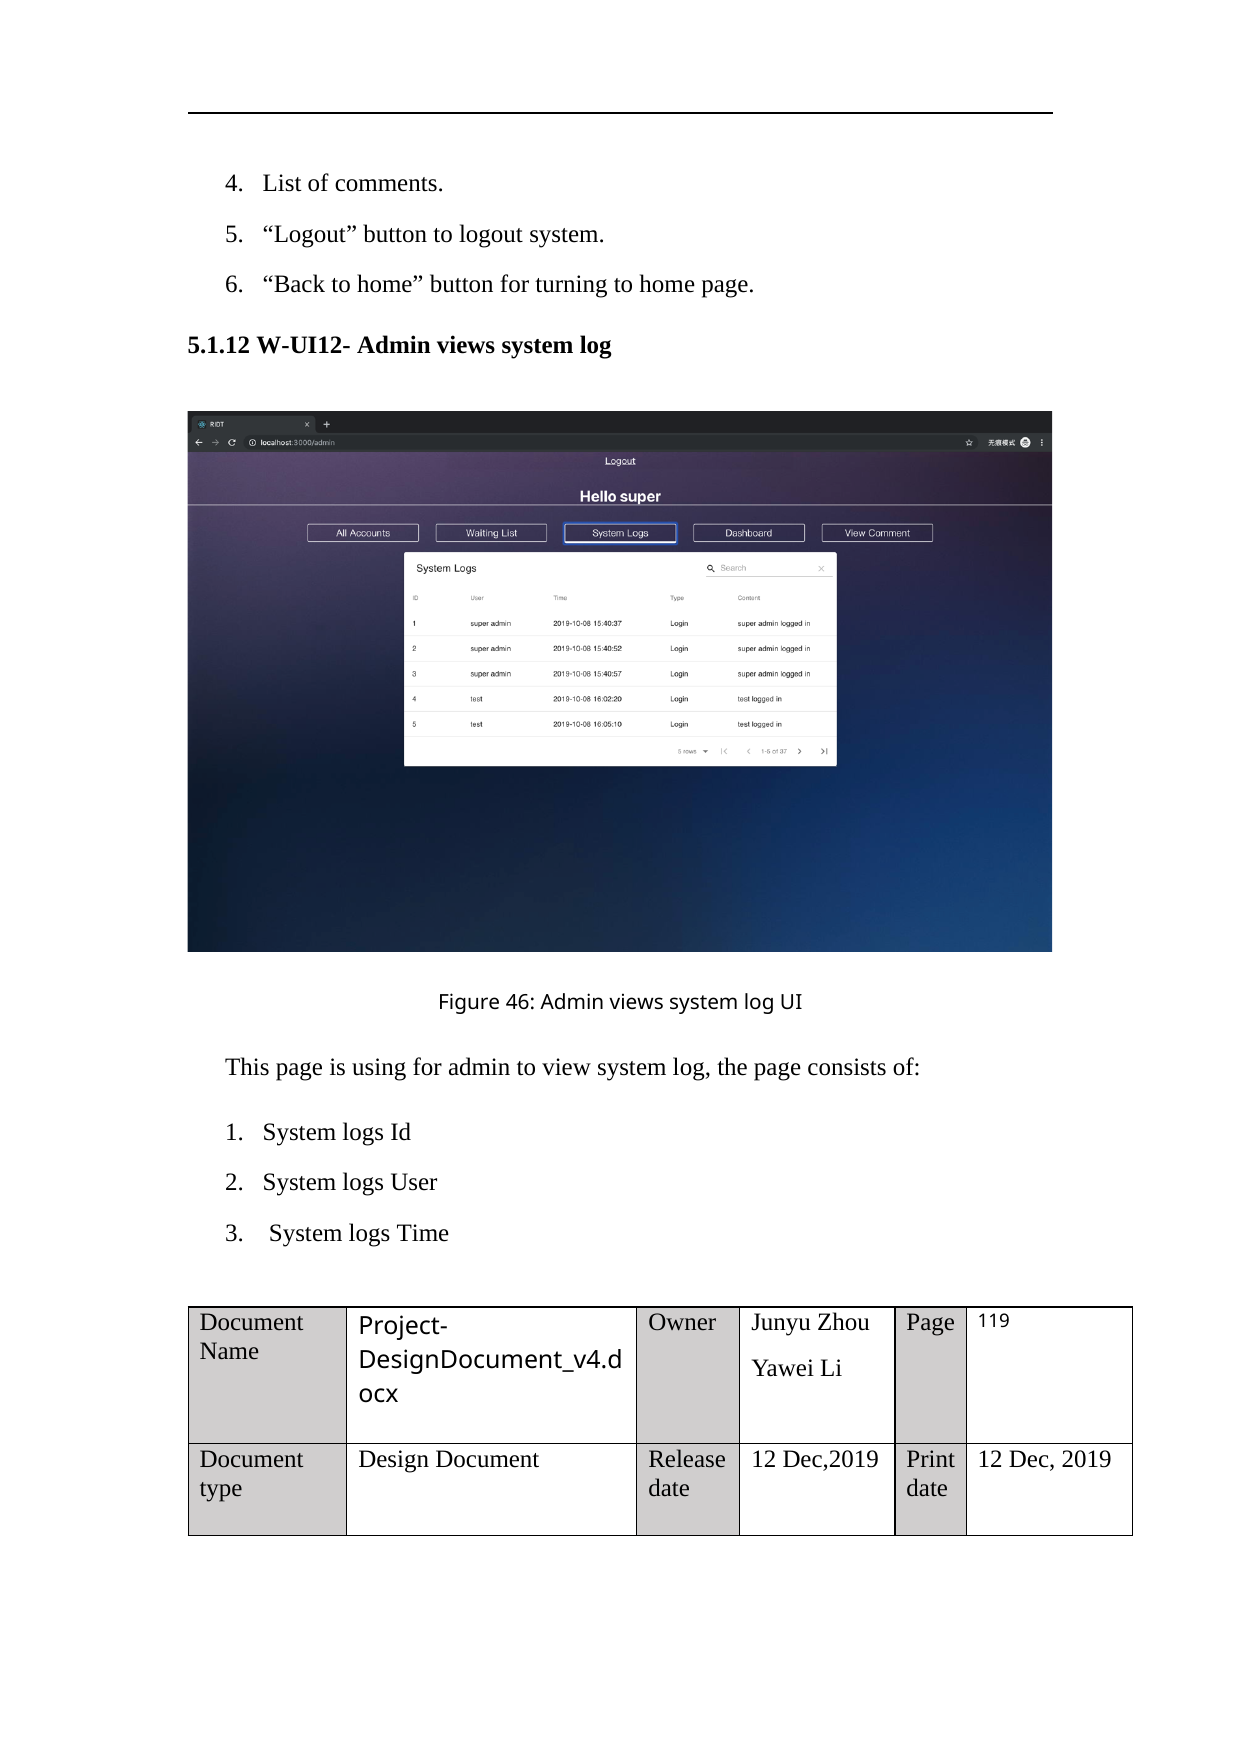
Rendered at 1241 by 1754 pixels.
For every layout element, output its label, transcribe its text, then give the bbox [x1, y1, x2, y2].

list System logs Time [225, 1215, 1053, 1249]
list “Logout” button to logout system. [225, 216, 1053, 250]
picture [187, 411, 1053, 952]
list System logs Id [225, 1114, 1053, 1148]
list “Back to home” button for turning to home page. [225, 267, 1053, 301]
list List of comments. [225, 166, 1053, 200]
text This page is using for admin to view system log, the page consists of: [187, 1049, 1053, 1083]
text Figure : Admin views system log UI [187, 984, 1053, 1018]
subtitle 5.1.12 W-UI12- Admin views system log [187, 328, 1053, 362]
list System logs User [225, 1165, 1053, 1199]
